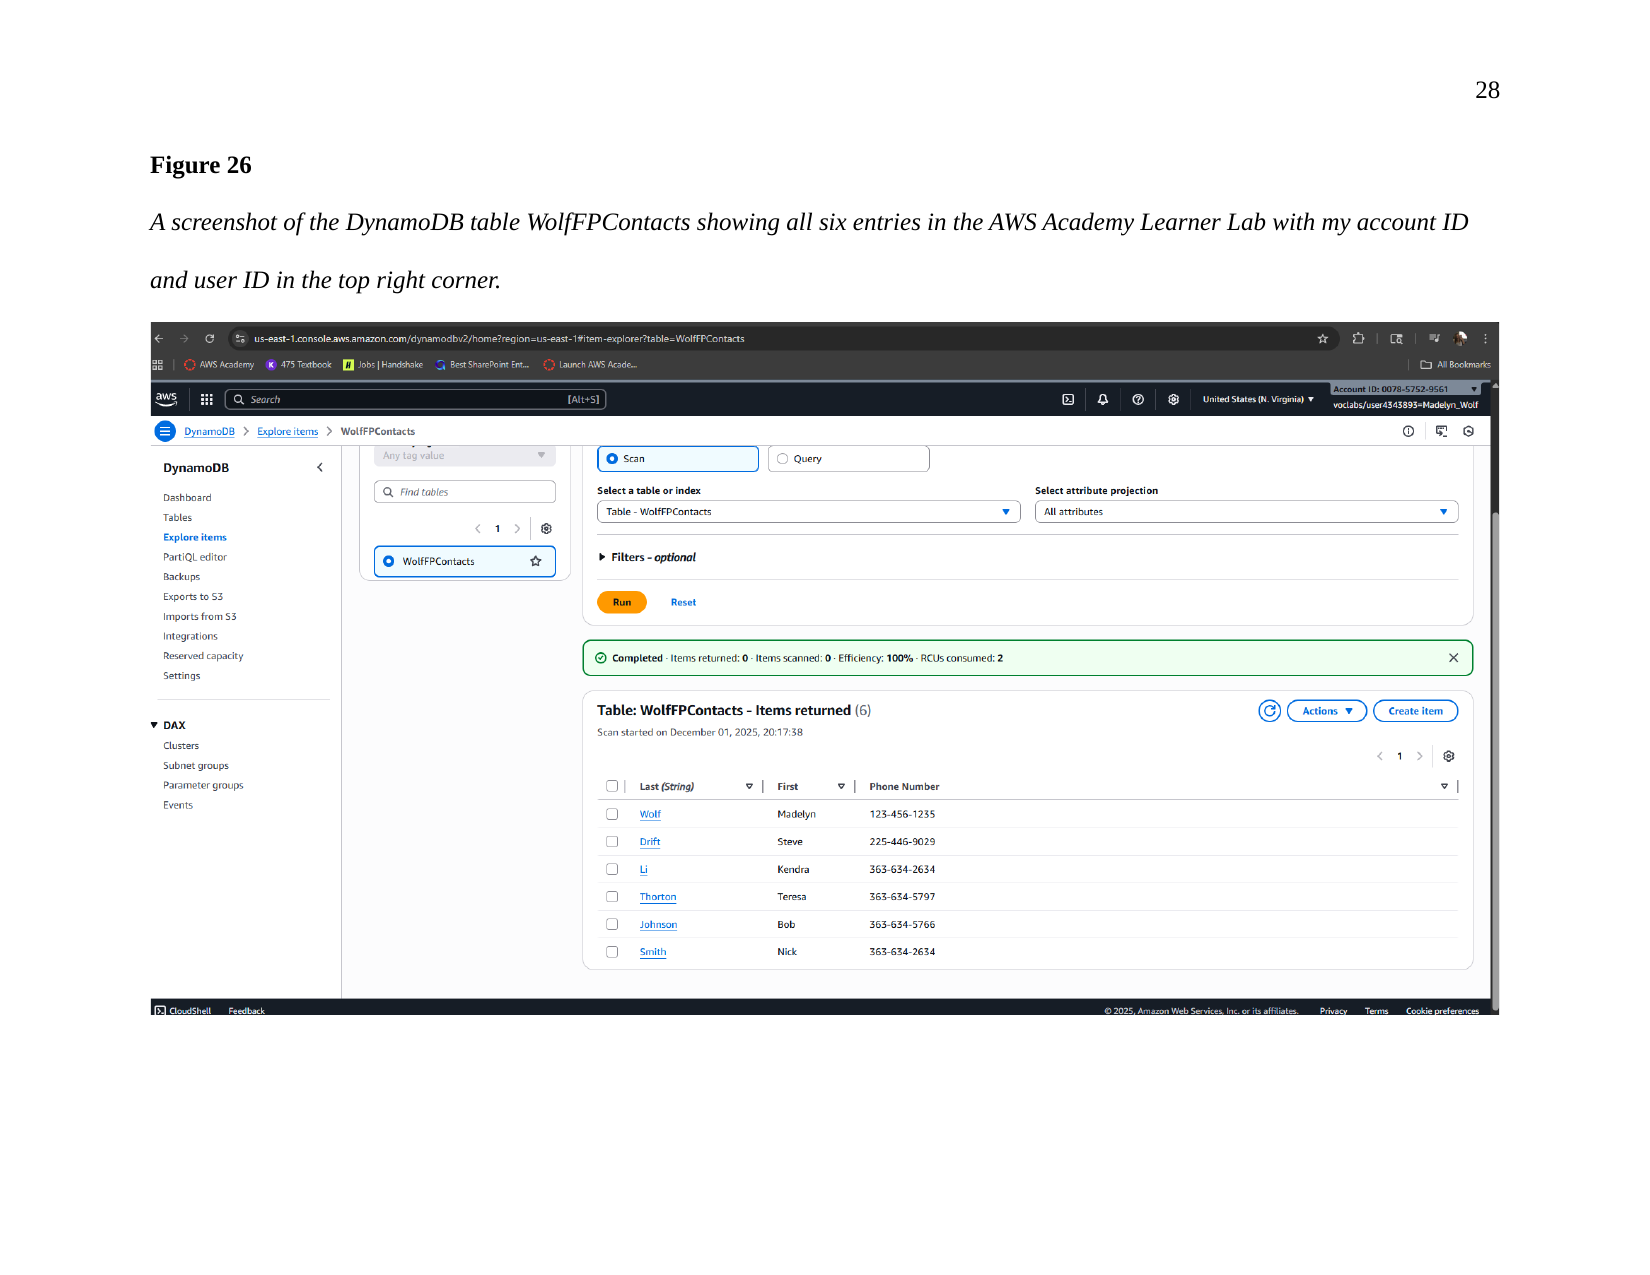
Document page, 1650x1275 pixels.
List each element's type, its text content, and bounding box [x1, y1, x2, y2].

text A screenshot of the DynamoDB table WolfFPContacts showing all six entries in the AWS Academy Learner Lab with my account ID and user ID in the top right corner. [150, 207, 1500, 294]
picture [150, 322, 1500, 1015]
text Figure 26 [150, 150, 1500, 179]
